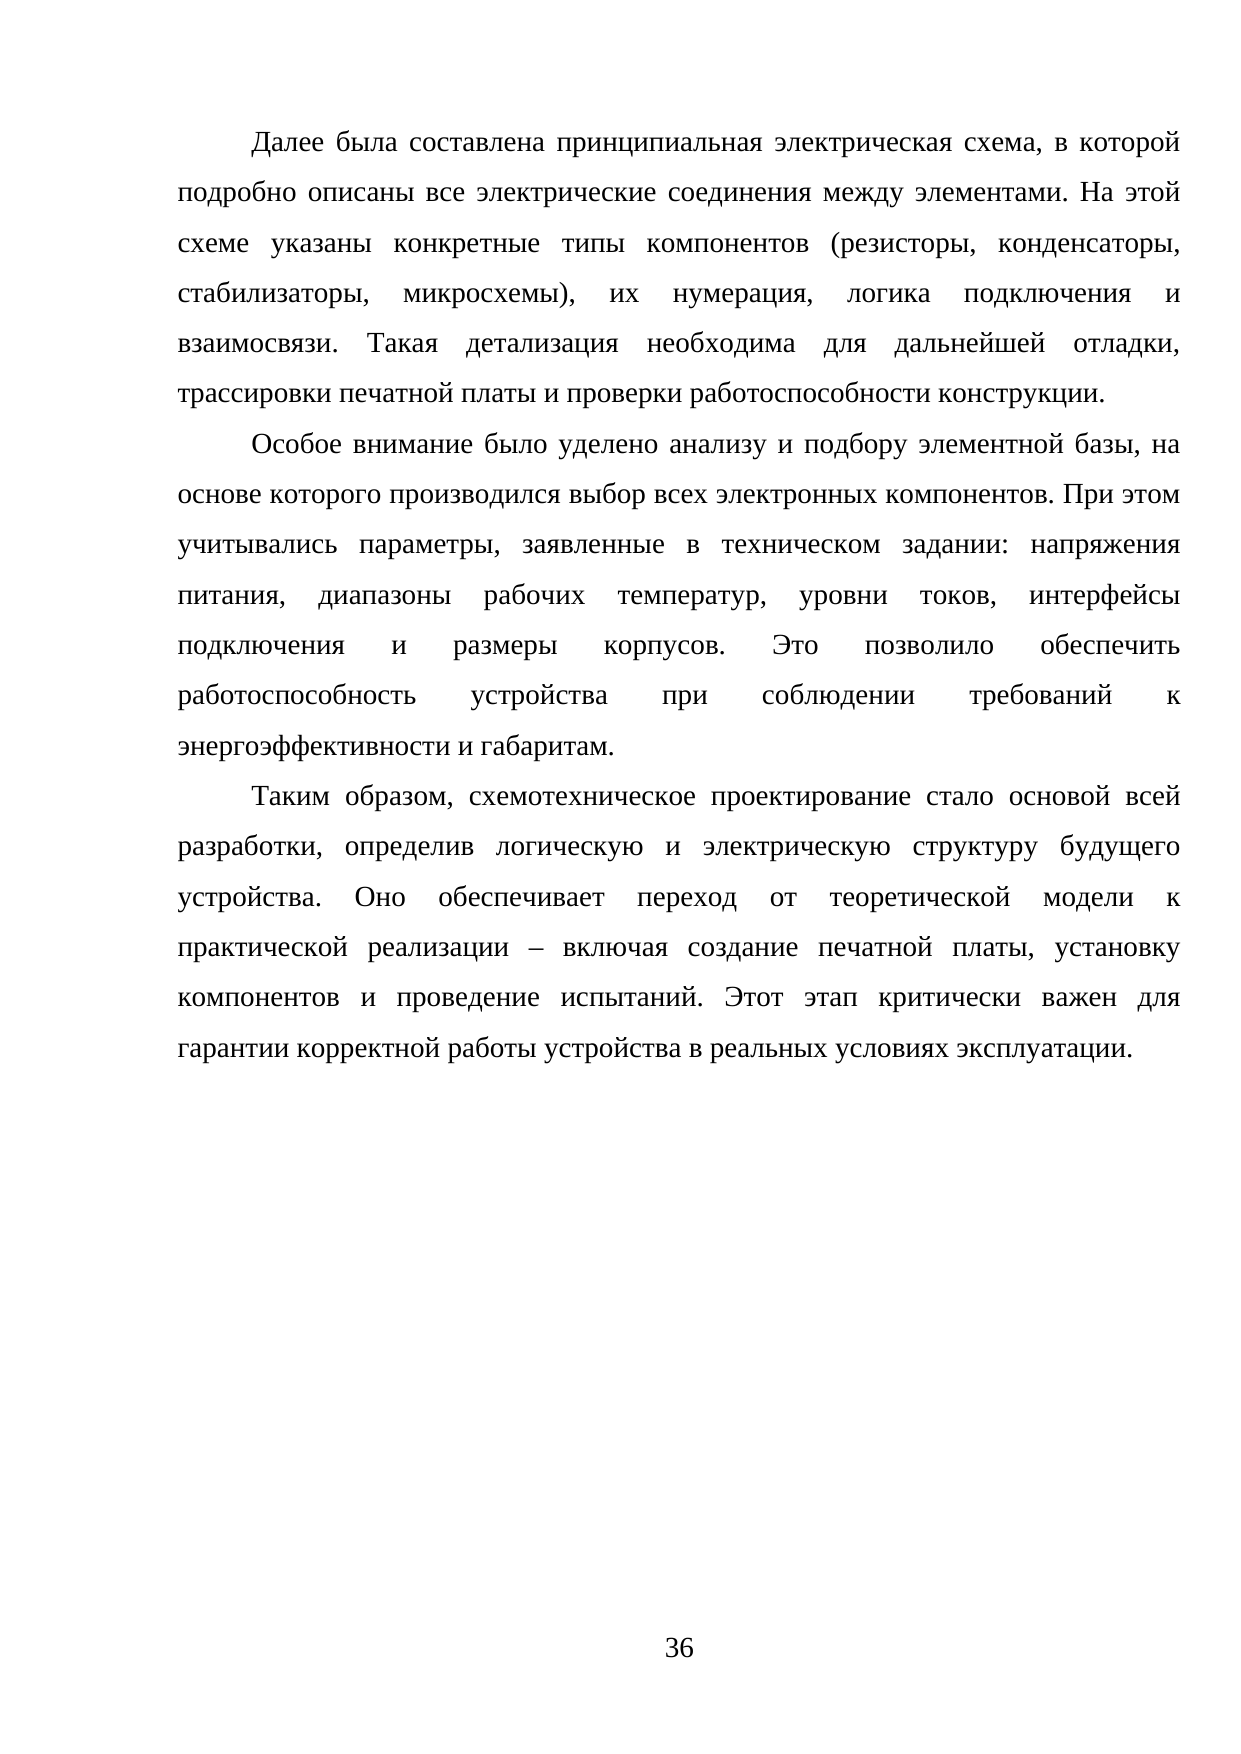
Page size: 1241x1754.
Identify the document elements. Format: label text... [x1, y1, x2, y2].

text Таким образом, схемотехническое проектирование стало основой всей разработки, определив логическую и электрическую структуру будущего устройства. Оно обеспечивает переход от теоретической модели к практической реализации – включая создание печатной платы, установку компонентов и проведение испытаний. Этот этап критически важен для гарантии корректной работы устройства в реальных условиях эксплуатации. [177, 778, 1181, 1063]
text Далее была составлена принципиальная электрическая схема, в которой подробно описаны все электрические соединения между элементами. На этой схеме указаны конкретные типы компонентов (резисторы, конденсаторы, стабилизаторы, микросхемы), их нумерация, логика подключения и взаимосвязи. Такая детализация необходима для дальнейшей отладки, трассировки печатной платы и проверки работоспособности конструкции. [177, 124, 1181, 409]
text Особое внимание было уделено анализу и подбору элементной базы, на основе которого производился выбор всех электронных компонентов. При этом учитывались параметры, заявленные в техническом задании: напряжения питания, диапазоны рабочих температур, уровни токов, интерфейсы подключения и размеры корпусов. Это позволило обеспечить работоспособность устройства при соблюдении требований к энергоэффективности и габаритам. [177, 426, 1181, 761]
